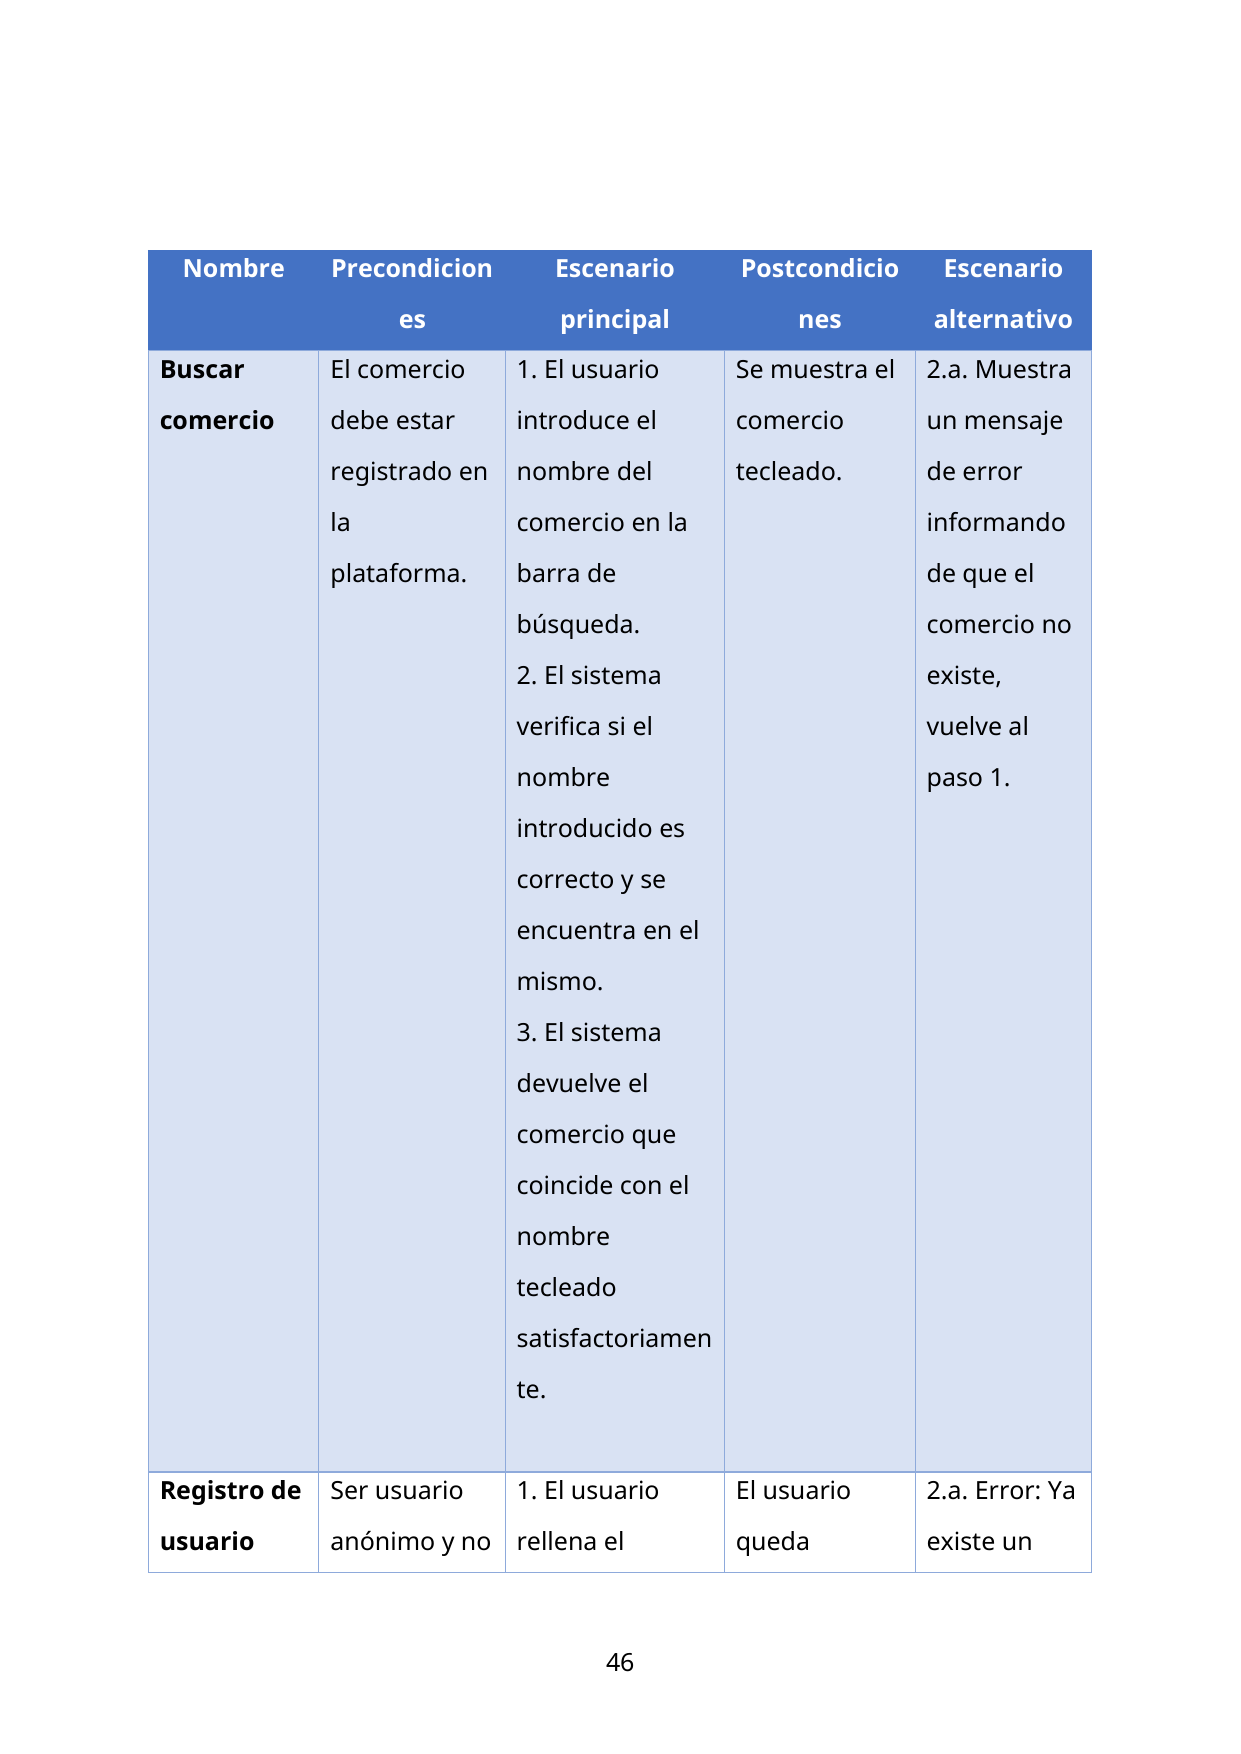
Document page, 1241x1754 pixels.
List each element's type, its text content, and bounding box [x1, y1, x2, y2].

table_cell El comercio debe estar registrado en la plataforma. [319, 351, 505, 1471]
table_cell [725, 1473, 915, 1572]
table_header Precondiciones [319, 251, 505, 350]
table_cell 2.a. Muestra un mensaje de error informando de que el comercio no existe, vuelve al paso 1. [916, 351, 1091, 1471]
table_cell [319, 1473, 505, 1572]
table_header Escenario principal [506, 251, 724, 350]
table_cell Registro de usuario [149, 1473, 318, 1572]
table_cell 1. El usuario introduce el nombre del comercio en la barra de búsqueda. 2. El sistema verifica si el nombre introducido es correcto y se encuentra en el mismo. 3. El sistema devuelve el comercio que coincide con el nombre tecleado satisfactoriamente. [506, 351, 724, 1471]
table_cell Buscar comercio [149, 351, 318, 1471]
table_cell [506, 1473, 724, 1572]
table_header Escenario alternativo [916, 251, 1091, 350]
table_header Postcondiciones [725, 251, 915, 350]
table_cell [916, 1473, 1091, 1572]
table_header Nombre [149, 251, 318, 350]
table_cell Se muestra el comercio tecleado. [725, 351, 915, 1471]
